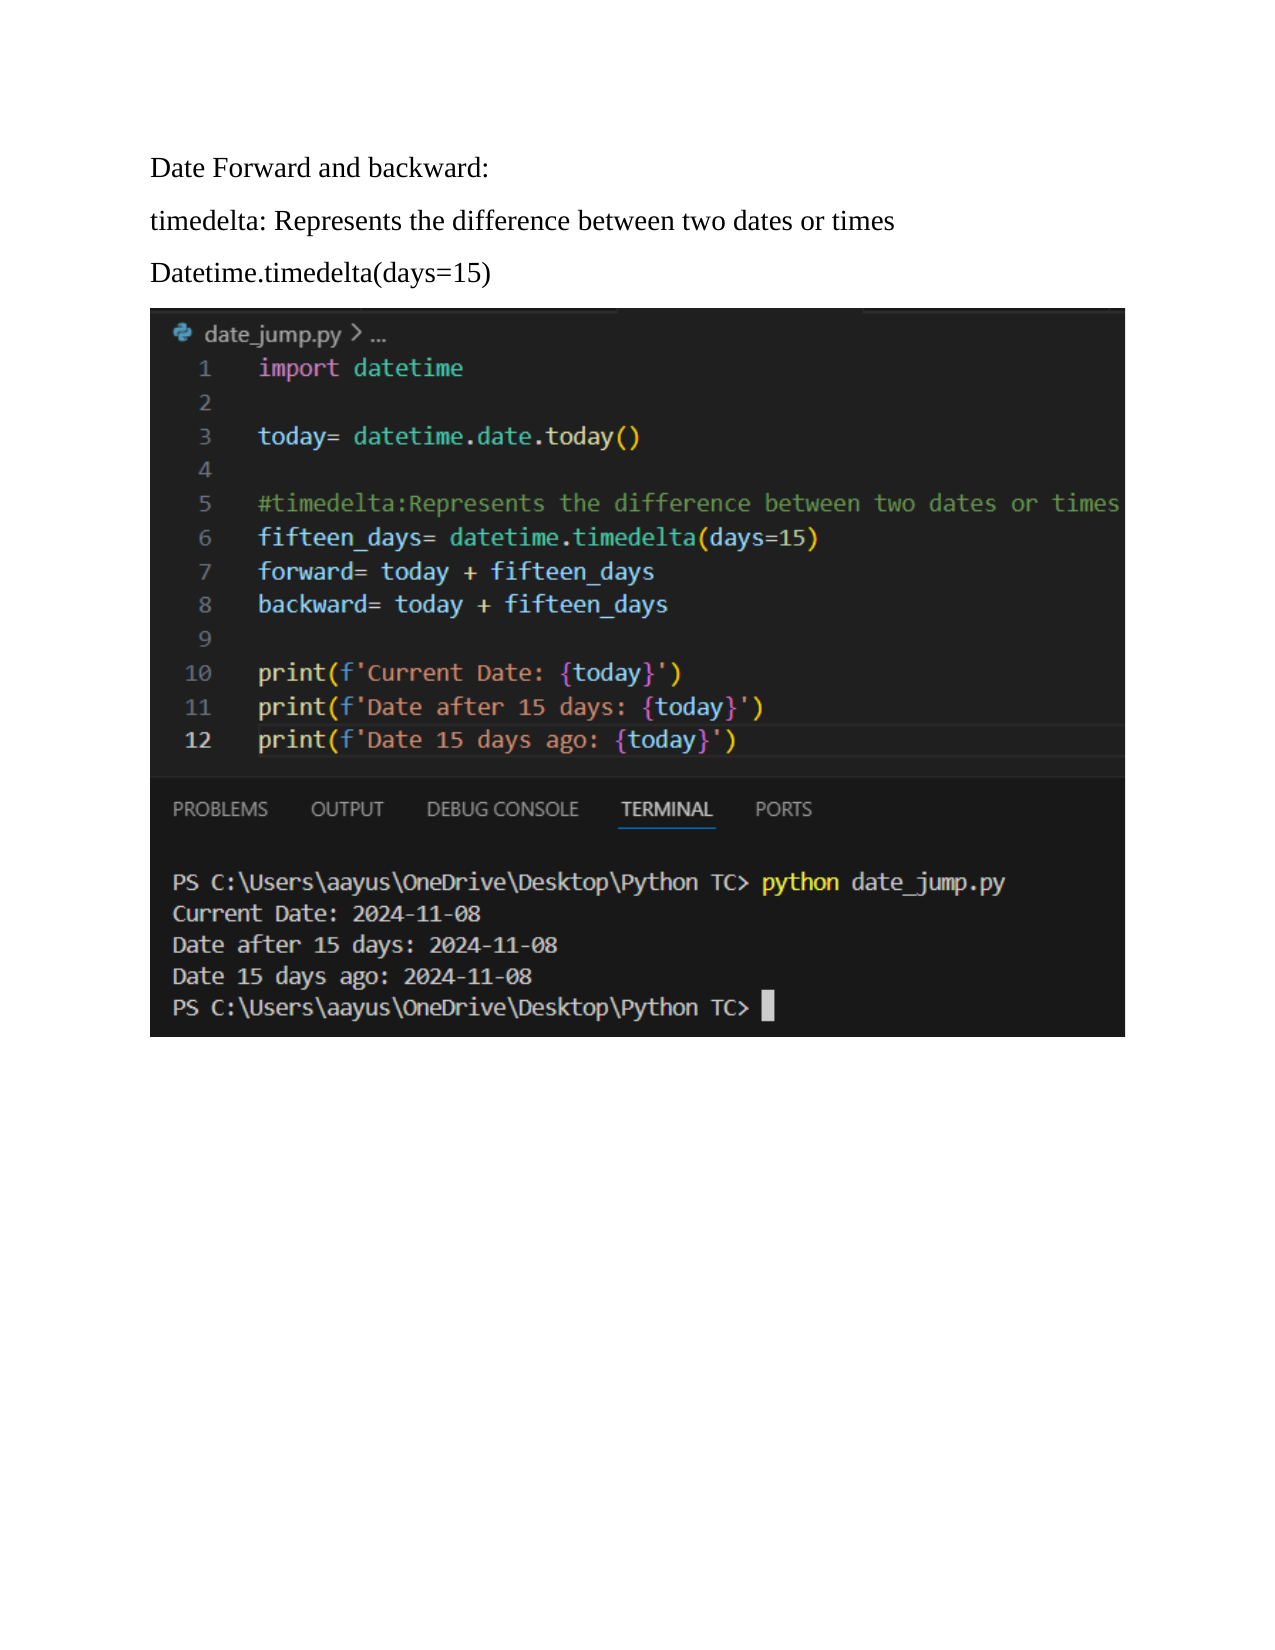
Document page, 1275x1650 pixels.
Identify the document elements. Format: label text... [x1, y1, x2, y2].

text Date Forward and backward: [150, 150, 1125, 183]
picture [150, 308, 1125, 1037]
text Datetime.timedelta(days=15) [150, 256, 1125, 289]
text timedelta: Represents the difference between two dates or times [150, 203, 1125, 236]
